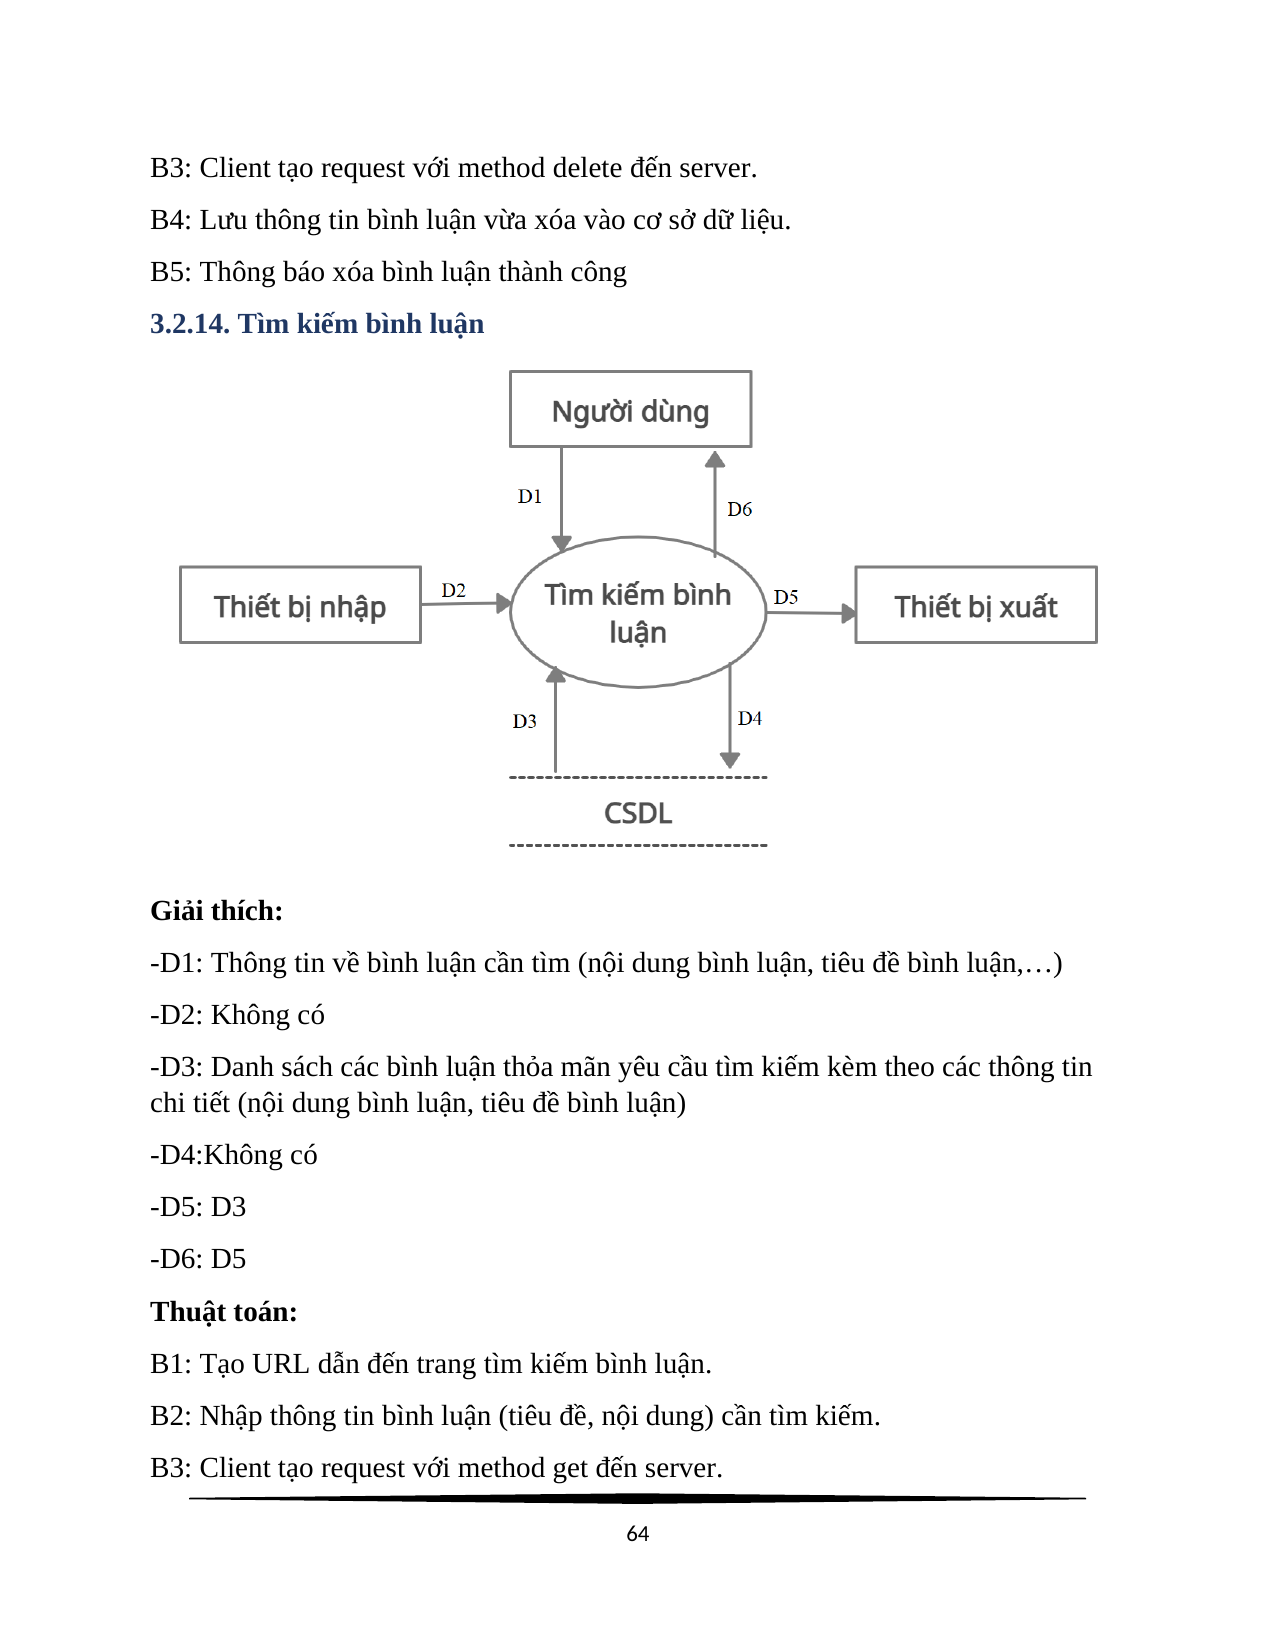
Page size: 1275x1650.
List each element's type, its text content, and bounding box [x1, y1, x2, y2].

subtitle 3.2.14. Tìm kiếm bình luận [150, 307, 1125, 340]
text -D3: Danh sách các bình luận thỏa mãn yêu cầu tìm kiếm kèm theo các thông tin chi tiết (nội dung bình luận, tiêu đề bình luận) [150, 1049, 1125, 1118]
text -D6: D5 [150, 1242, 1125, 1275]
text -D1: Thông tin về bình luận cần tìm (nội dung bình luận, tiêu đề bình luận,…) [150, 945, 1125, 979]
text B3: Client tạo request với method delete đến server. [150, 150, 1125, 183]
text B1: Tạo URL dẫn đến trang tìm kiếm bình luận. [150, 1346, 1125, 1379]
text B2: Nhập thông tin bình luận (tiêu đề, nội dung) cần tìm kiếm. [150, 1398, 1125, 1432]
picture [150, 342, 1125, 875]
text B3: Client tạo request với method get đến server. [150, 1450, 1125, 1484]
text -D2: Không có [150, 997, 1125, 1031]
text -D5: D3 [150, 1189, 1125, 1223]
text B5: Thông báo xóa bình luận thành công [150, 254, 1125, 288]
text Thuật toán: [150, 1294, 1125, 1327]
text -D4:Không có [150, 1137, 1125, 1171]
text B4: Lưu thông tin bình luận vừa xóa vào cơ sở dữ liệu. [150, 202, 1125, 236]
text Giải thích: [150, 893, 1125, 926]
